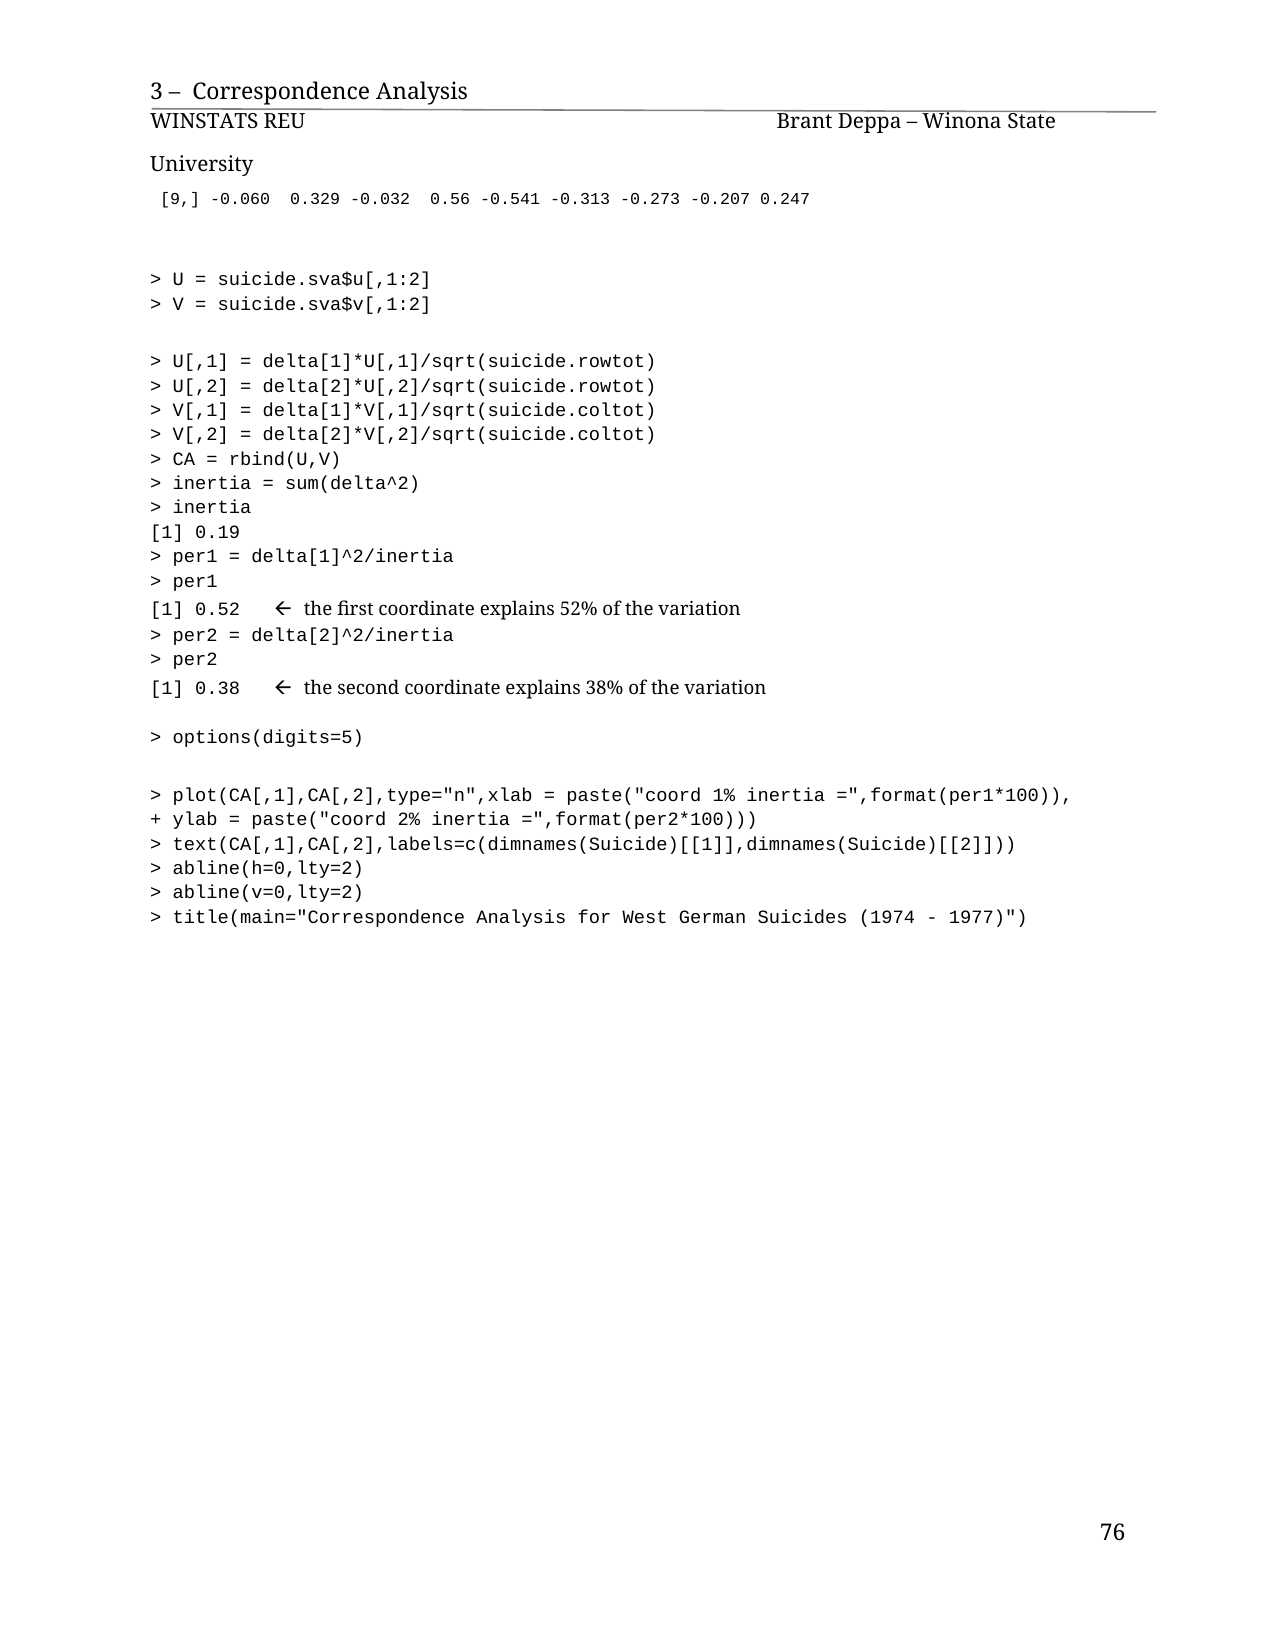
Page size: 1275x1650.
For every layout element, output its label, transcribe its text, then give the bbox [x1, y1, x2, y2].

text > inertia = sum(delta^2) [150, 474, 1125, 495]
text > U[,1] = delta[1]*U[,1]/sqrt(suicide.rowtot) [150, 352, 1125, 373]
text > abline(v=0,lty=2) [150, 883, 1125, 904]
text > inertia [150, 498, 1125, 519]
text + ylab = paste("coord 2% inertia =",format(per2*100))) [150, 810, 1125, 831]
text > per1 = delta[1]^2/inertia [150, 547, 1125, 568]
text [1] 0.19 [150, 523, 1125, 544]
text > U = suicide.sva$u[,1:2] [150, 270, 1125, 291]
text > title(main="Correspondence Analysis for West German Suicides (1974 - 1977)") [150, 907, 1125, 929]
text > V[,2] = delta[2]*V[,2]/sqrt(suicide.coltot) [150, 425, 1125, 446]
text > V = suicide.sva$v[,1:2] [150, 294, 1125, 348]
text > abline(h=0,lty=2) [150, 859, 1125, 880]
text > per2 = delta[2]^2/inertia [150, 625, 1125, 647]
text > options(digits=5) [150, 728, 1125, 781]
text [1] 0.52 the first coordinate explains 52% of the variation [150, 596, 1125, 621]
text > CA = rbind(U,V) [150, 449, 1125, 471]
text [1] 0.38 the second coordinate explains 38% of the variation [150, 674, 1125, 700]
text > U[,2] = delta[2]*U[,2]/sqrt(suicide.rowtot) [150, 376, 1125, 398]
text > text(CA[,1],CA[,2],labels=c(dimnames(Suicide)[[1]],dimnames(Suicide)[[2]])) [150, 834, 1125, 856]
text > plot(CA[,1],CA[,2],type="n",xlab = paste("coord 1% inertia =",format(per1*100)), [150, 786, 1125, 807]
text [9,] -0.060 0.329 -0.032 0.56 -0.541 -0.313 -0.273 -0.207 0.247 [150, 190, 1125, 241]
text > V[,1] = delta[1]*V[,1]/sqrt(suicide.coltot) [150, 401, 1125, 422]
text > per2 [150, 650, 1125, 671]
text > per1 [150, 571, 1125, 593]
